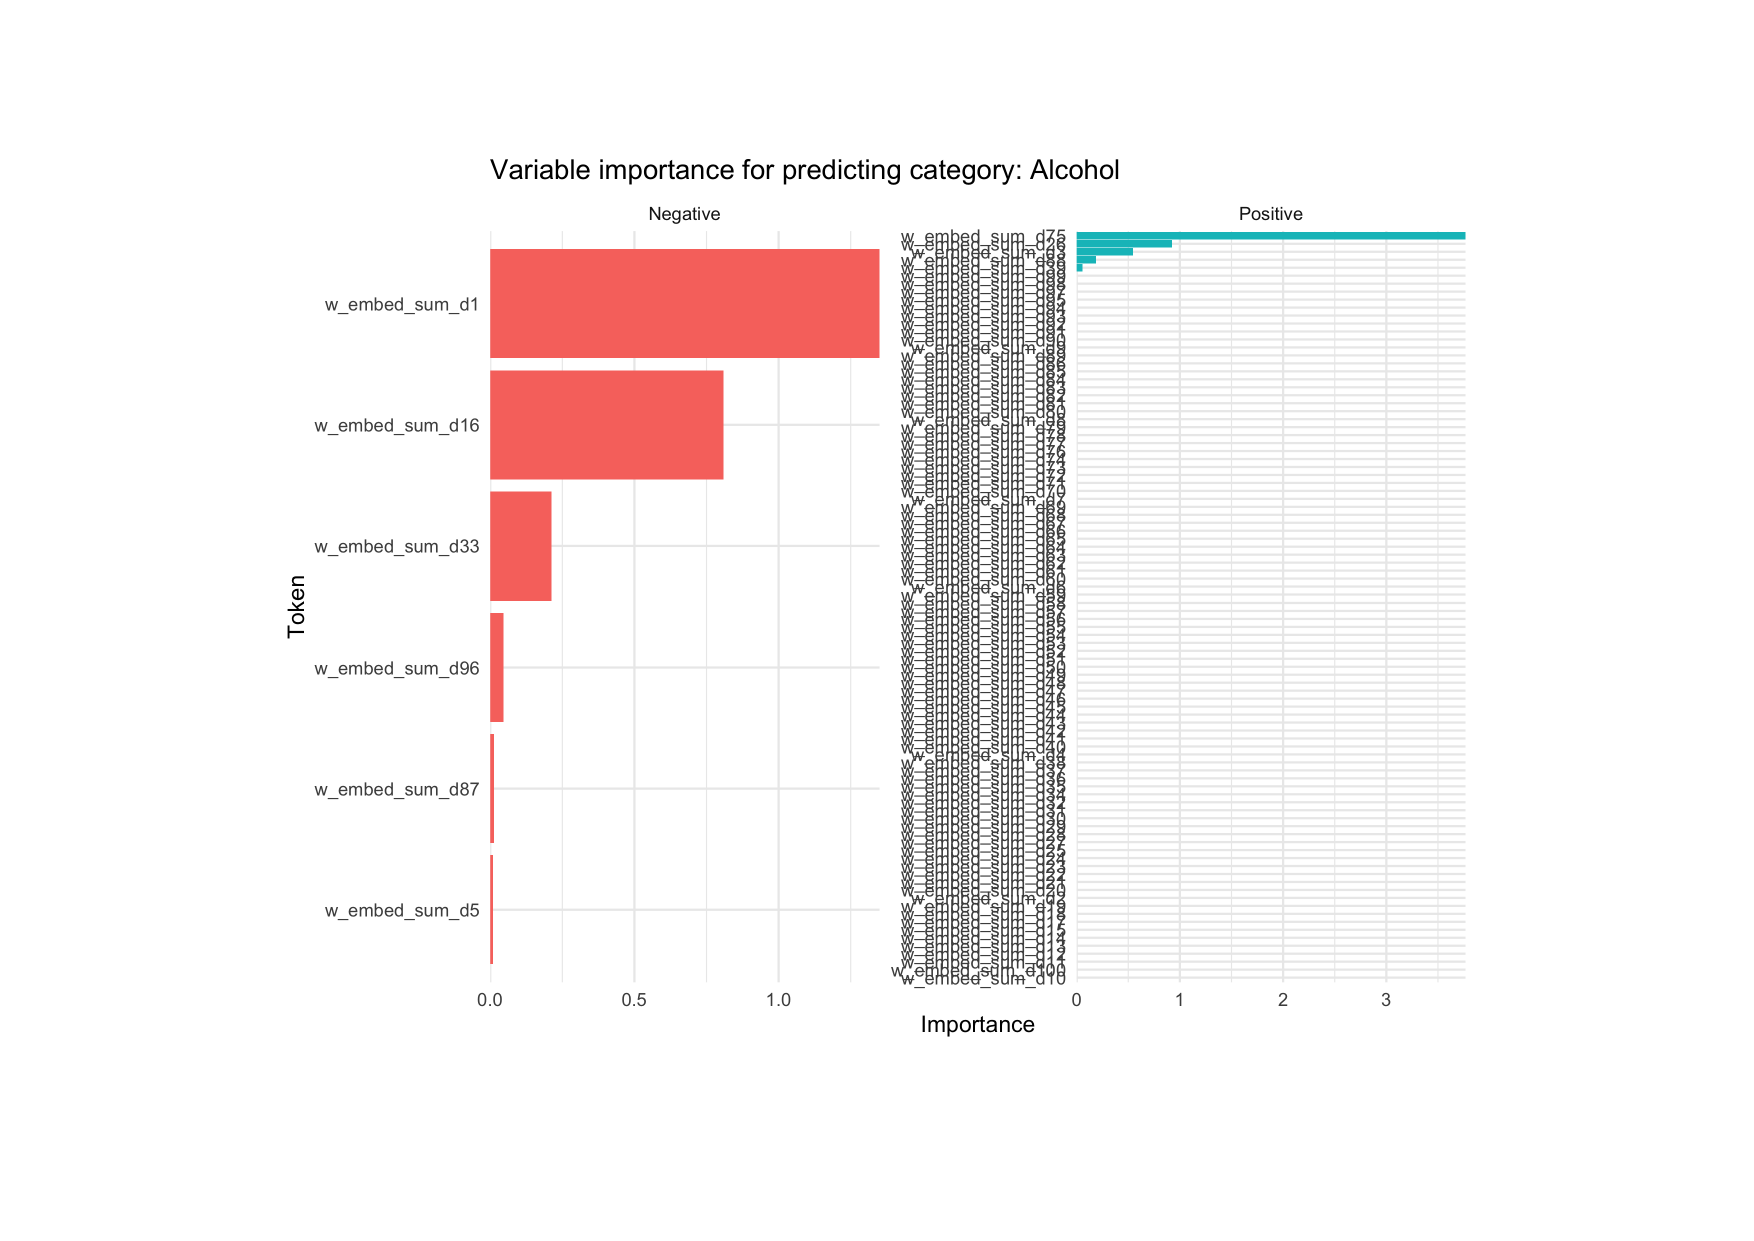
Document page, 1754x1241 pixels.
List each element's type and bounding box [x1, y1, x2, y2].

picture [277, 147, 1477, 1048]
